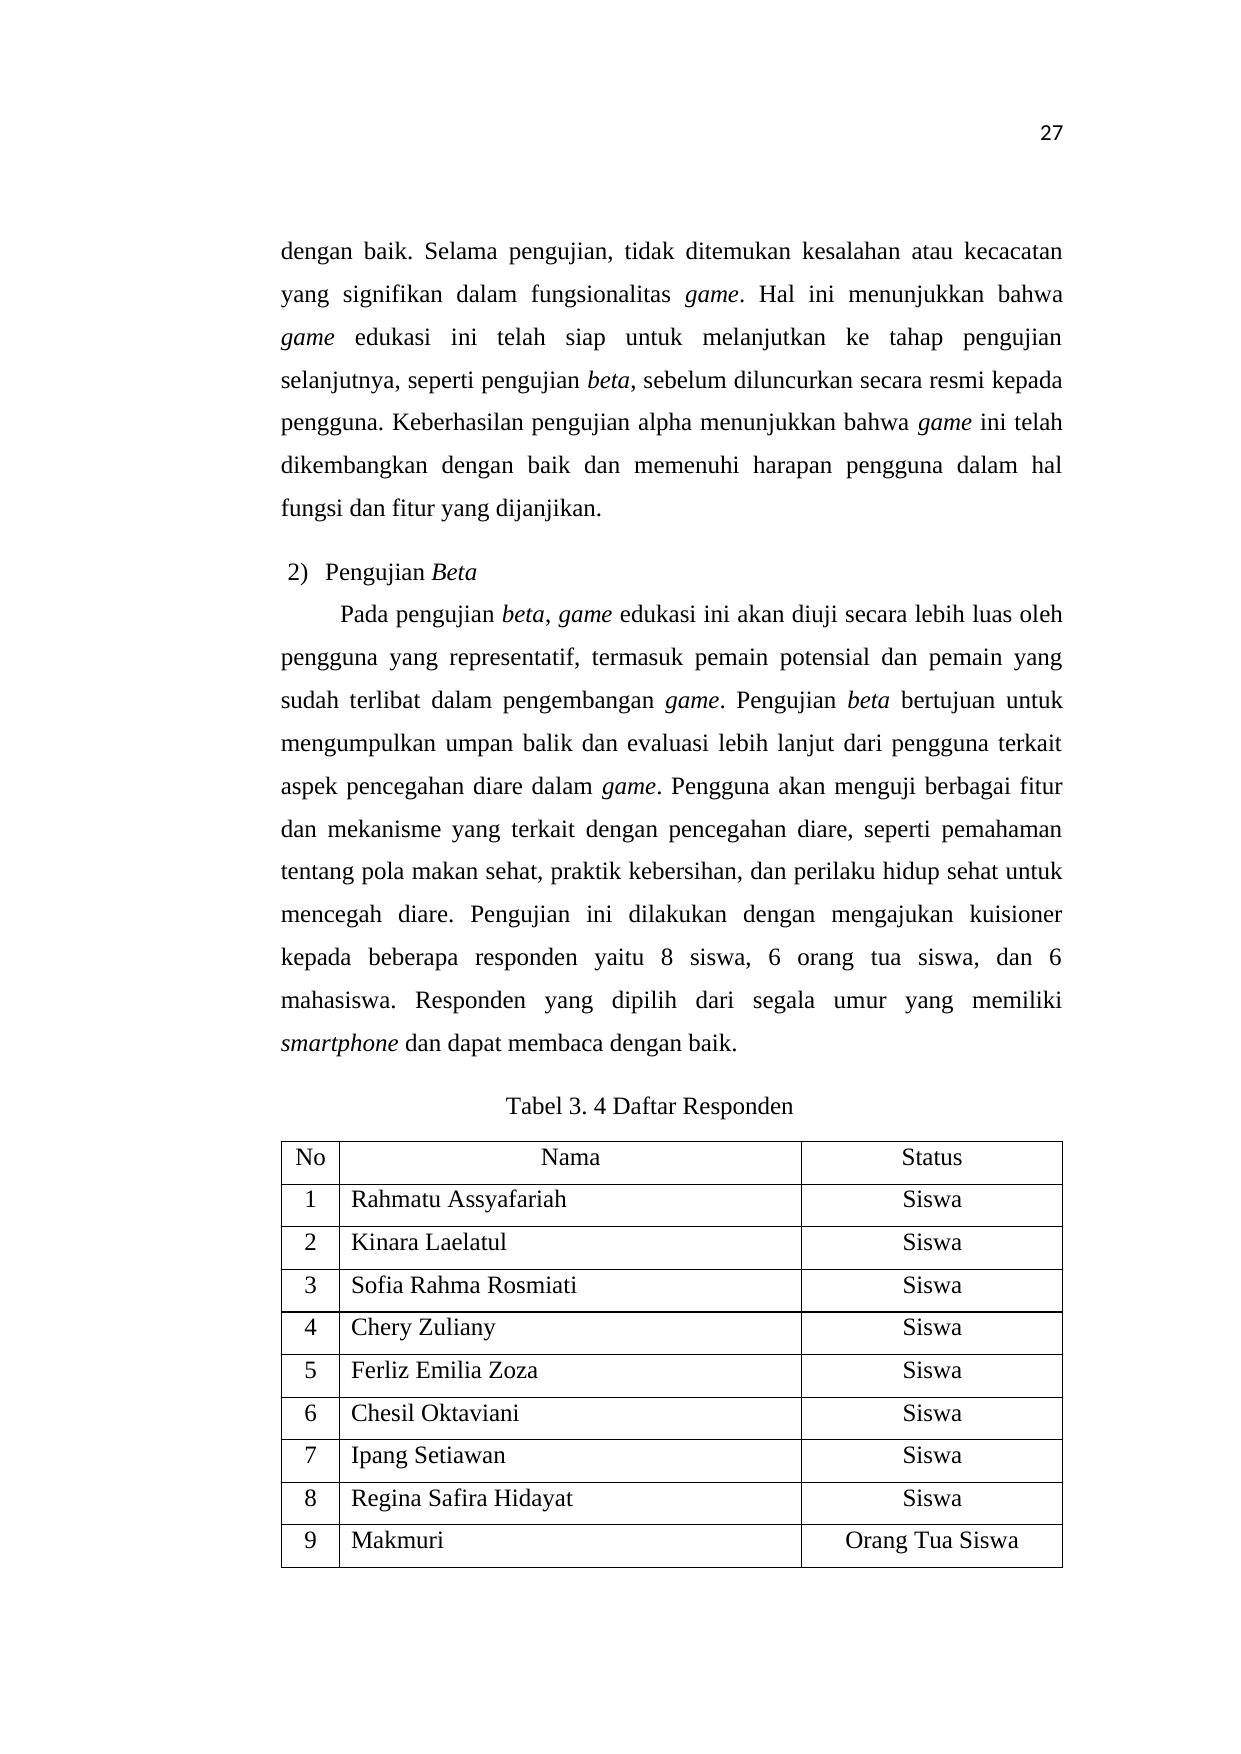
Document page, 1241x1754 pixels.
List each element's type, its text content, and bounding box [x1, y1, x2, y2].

table_cell Orang Tua Siswa [802, 1525, 1062, 1567]
table_cell 4 [282, 1313, 339, 1354]
table_header No [282, 1142, 339, 1183]
table_cell Siswa [802, 1227, 1062, 1269]
table_cell 6 [282, 1398, 339, 1439]
table_cell Ipang Setiawan [340, 1440, 801, 1482]
text Tabel 3. 4 Daftar Responden [236, 1091, 1063, 1120]
table_cell 2 [282, 1227, 339, 1269]
table_cell 1 [282, 1185, 339, 1226]
table_cell Chery Zuliany [340, 1313, 801, 1354]
table_cell Siswa [802, 1313, 1062, 1354]
table_cell Regina Safira Hidayat [340, 1483, 801, 1524]
table_cell 5 [282, 1355, 339, 1397]
table_cell Siswa [802, 1440, 1062, 1482]
table_cell Sofia Rahma Rosmiati [340, 1270, 801, 1311]
table_cell 3 [282, 1270, 339, 1311]
table_cell 7 [282, 1440, 339, 1482]
table_cell Chesil Oktaviani [340, 1398, 801, 1439]
table_cell Siswa [802, 1398, 1062, 1439]
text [281, 236, 1063, 522]
table_cell 9 [282, 1525, 339, 1567]
table_cell Ferliz Emilia Zoza [340, 1355, 801, 1397]
table_cell Siswa [802, 1355, 1062, 1397]
table_cell 8 [282, 1483, 339, 1524]
table_cell Makmuri [340, 1525, 801, 1567]
table_cell Rahmatu Assyafariah [340, 1185, 801, 1226]
table_header Status [802, 1142, 1062, 1183]
table_cell Siswa [802, 1185, 1062, 1226]
table_cell Siswa [802, 1483, 1062, 1524]
text Pada pengujian beta, game edukasi ini akan diuji secara lebih luas oleh pengguna yang representatif, termasuk pemain potensial dan pemain yang sudah terlibat dalam pengembangan game. Pengujian beta bertujuan untuk mengumpulkan umpan balik dan evaluasi lebih lanjut dari pengguna terkait aspek pencegahan diare dalam game. Pengguna akan menguji berbagai fitur dan mekanisme yang terkait dengan pencegahan diare, seperti pemahaman tentang pola makan sehat, praktik kebersihan, dan perilaku hidup sehat untuk mencegah diare. Pengujian ini dilakukan dengan mengajukan kuisioner kepada beberapa responden yaitu 8 siswa, 6 orang tua siswa, dan 6 mahasiswa. Responden yang dipilih dari segala umur yang memiliki smartphone dan dapat membaca dengan baik. [281, 599, 1063, 1056]
table_cell Siswa [802, 1270, 1062, 1311]
table_header Nama [340, 1142, 801, 1183]
table_cell Kinara Laelatul [340, 1227, 801, 1269]
list Pengujian Beta [287, 557, 1063, 586]
